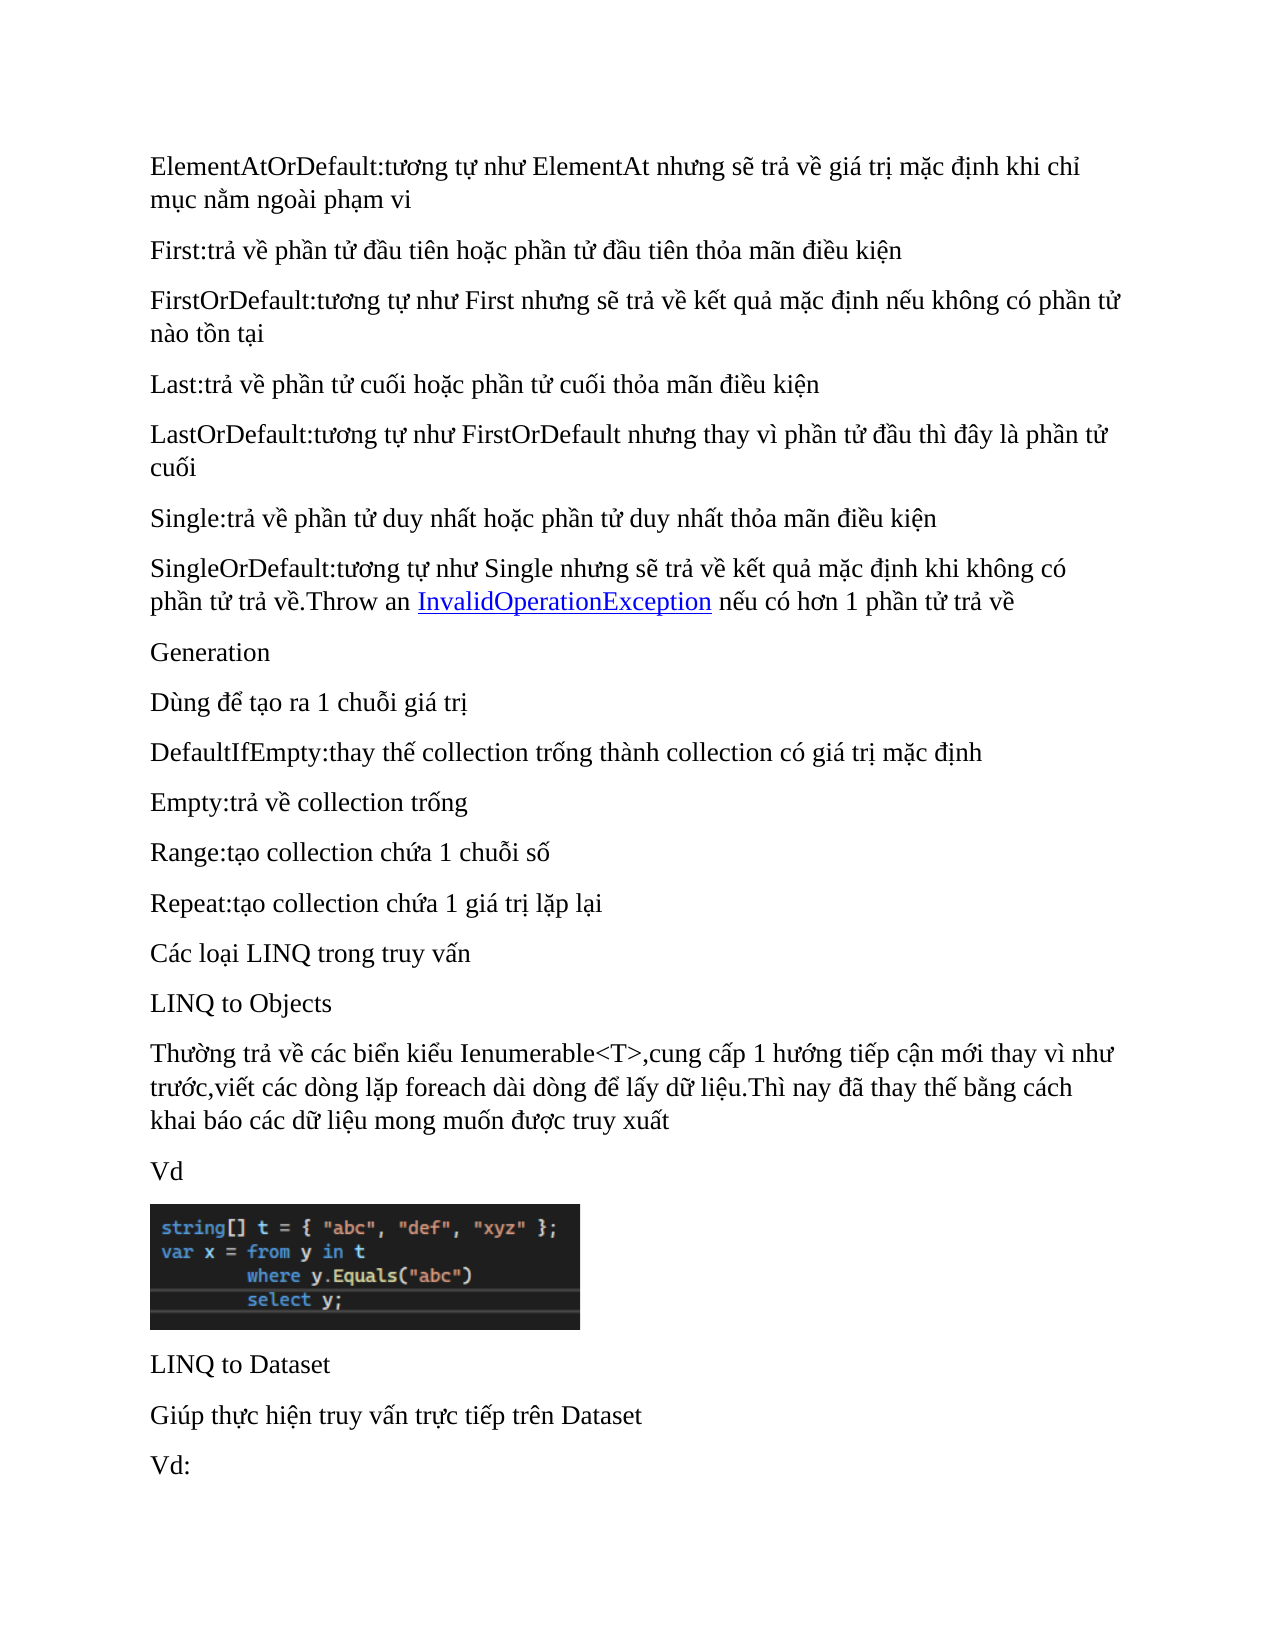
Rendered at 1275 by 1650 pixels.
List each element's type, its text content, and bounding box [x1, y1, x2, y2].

text Generation [150, 636, 1125, 667]
text Dùng để tạo ra 1 chuỗi giá trị [150, 686, 1125, 717]
text FirstOrDefault:tương tự như First nhưng sẽ trả về kết quả mặc định nếu không có phần tử nào tồn tại [150, 284, 1125, 349]
text ElementAtOrDefault:tương tự như ElementAt nhưng sẽ trả về giá trị mặc định khi chỉ mục nằm ngoài phạm vi [150, 150, 1125, 215]
text LastOrDefault:tương tự như FirstOrDefault nhưng thay vì phần tử đầu thì đây là phần tử cuối [150, 418, 1125, 483]
text Repeat:tạo collection chứa 1 giá trị lặp lại [150, 887, 1125, 918]
picture [150, 1204, 580, 1330]
text LINQ to Dataset [150, 1349, 1125, 1380]
text Vd [150, 1154, 1125, 1186]
text Single:trả về phần tử duy nhất hoặc phần tử duy nhất thỏa mãn điều kiện [150, 502, 1125, 533]
text Các loại LINQ trong truy vấn [150, 937, 1125, 968]
text Empty:trả về collection trống [150, 786, 1125, 817]
text Range:tạo collection chứa 1 chuỗi số [150, 836, 1125, 868]
text LINQ to Objects [150, 987, 1125, 1018]
text First:trả về phần tử đầu tiên hoặc phần tử đầu tiên thỏa mãn điều kiện [150, 234, 1125, 265]
text SingleOrDefault:tương tự như Single nhưng sẽ trả về kết quả mặc định khi không có phần tử trả về.Throw an InvalidOperationException nếu có hơn 1 phần tử trả về [150, 552, 1125, 617]
text DefaultIfEmpty:thay thế collection trống thành collection có giá trị mặc định [150, 736, 1125, 767]
text Giúp thực hiện truy vấn trực tiếp trên Dataset [150, 1399, 1125, 1430]
text Thường trả về các biển kiểu Ienumerable<T>,cung cấp 1 hướng tiếp cận mới thay vì như trước,viết các dòng lặp foreach dài dòng để lấy dữ liệu.Thì nay đã thay thế bằng cách khai báo các dữ liệu mong muốn được truy xuất [150, 1037, 1125, 1136]
text Vd: [150, 1449, 1125, 1480]
text Last:trả về phần tử cuối hoặc phần tử cuối thỏa mãn điều kiện [150, 368, 1125, 399]
